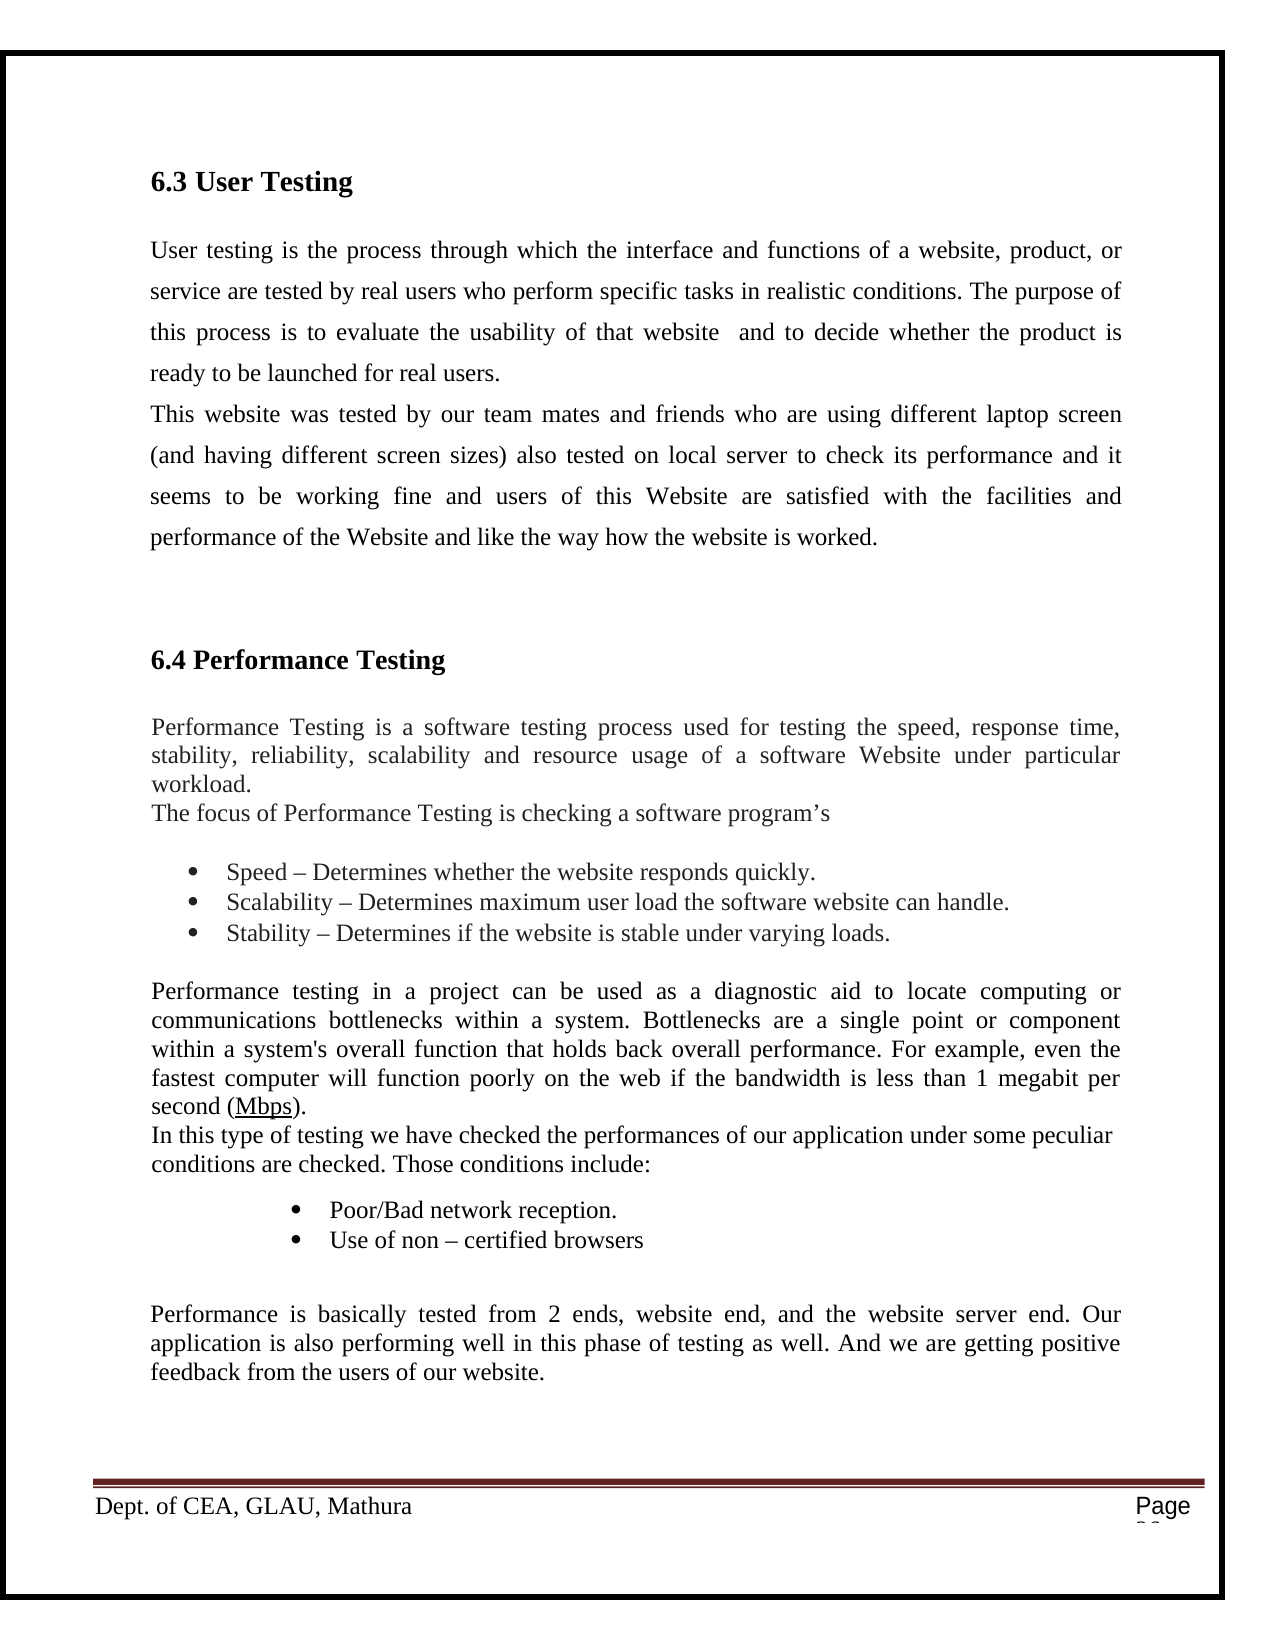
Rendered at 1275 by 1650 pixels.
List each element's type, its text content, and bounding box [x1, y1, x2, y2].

list Poor/Bad network reception. [292, 1194, 1214, 1224]
list Use of non – certified browsers [292, 1224, 1214, 1255]
text This website was tested by our team mates and friends who are using different laptop screen (and having different screen sizes) also tested on local server to check its performance and it seems to be working fine and users of this Website are satisfied with the facilities and performance of the Website and like the way how the website is worked. [150, 399, 1123, 551]
text Performance is basically tested from 2 ends, website end, and the website server end. Our application is also performing well in this phase of testing as well. And we are getting positive feedback from the users of our website. [150, 1299, 1123, 1386]
text Performance Testing is a software testing process used for testing the speed, response time, stability, reliability, scalability and resource usage of a software Website under particular workload. [151, 712, 1122, 798]
text Performance testing in a project can be used as a diagnostic aid to locate computing or communications bottlenecks within a system. Bottlenecks are a single point or component within a system's overall function that holds back overall performance. For example, even the fastest computer will function poorly on the web if the bandwidth is less than 1 megabit per second (Mbps). [151, 976, 1122, 1120]
text In this type of testing we have checked the performances of our application under some peculiar conditions are checked. Those conditions include: [151, 1120, 1113, 1178]
subtitle User Testing [151, 164, 1214, 198]
text User testing is the process through which the interface and functions of a website, product, or service are tested by real users who perform specific tasks in realistic conditions. The purpose of this process is to evaluate the usability of that website and to decide whether the product is ready to be launched for real users. [150, 235, 1123, 387]
list Scalability – Determines maximum user load the software website can handle. [188, 886, 1214, 917]
subtitle Performance Testing [151, 643, 1214, 675]
text The focus of Performance Testing is checking a software program’s [151, 798, 1214, 827]
list Speed – Determines whether the website responds quickly. [188, 856, 1214, 886]
list Stability – Determines if the website is stable under varying loads. [188, 917, 1214, 947]
